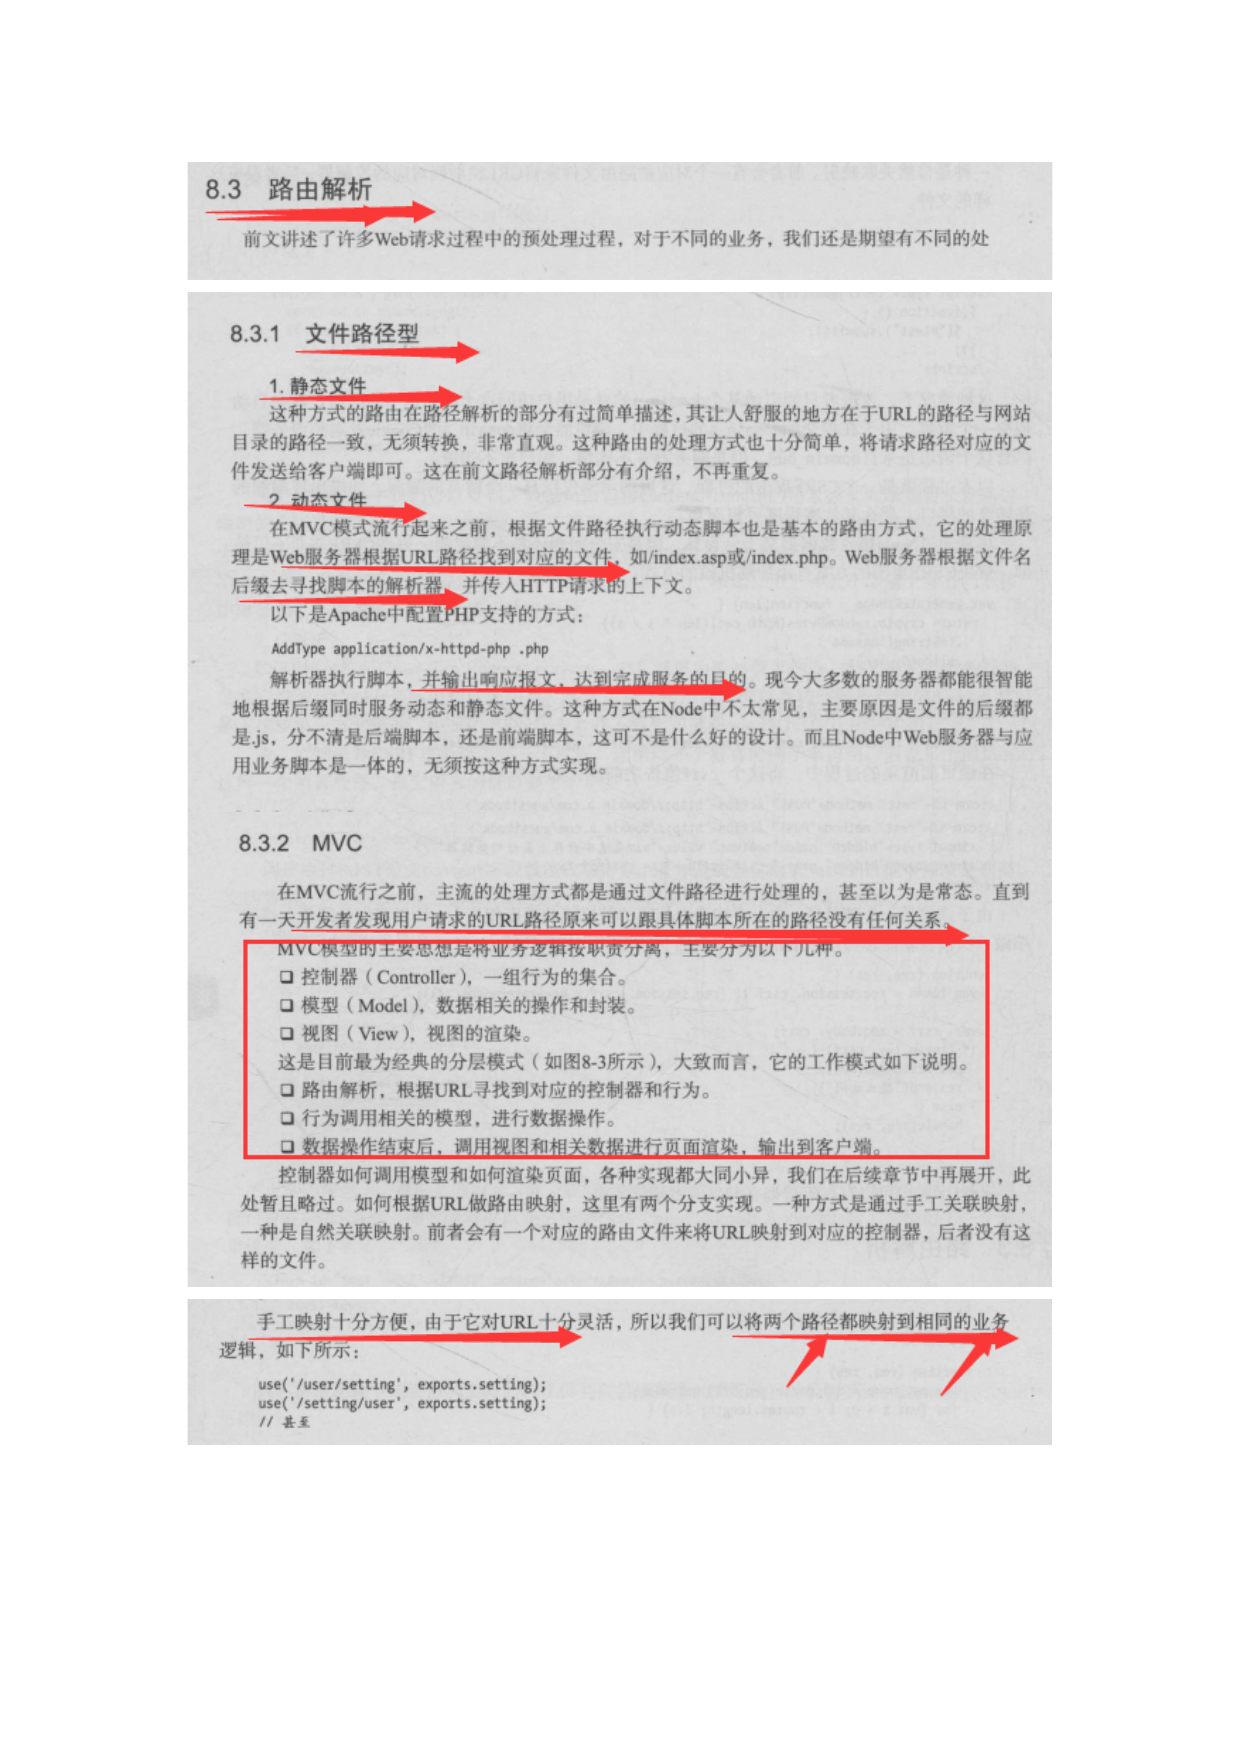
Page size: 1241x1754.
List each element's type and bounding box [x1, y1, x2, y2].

picture [187, 1299, 1052, 1445]
picture [187, 292, 1052, 1287]
picture [187, 162, 1053, 280]
